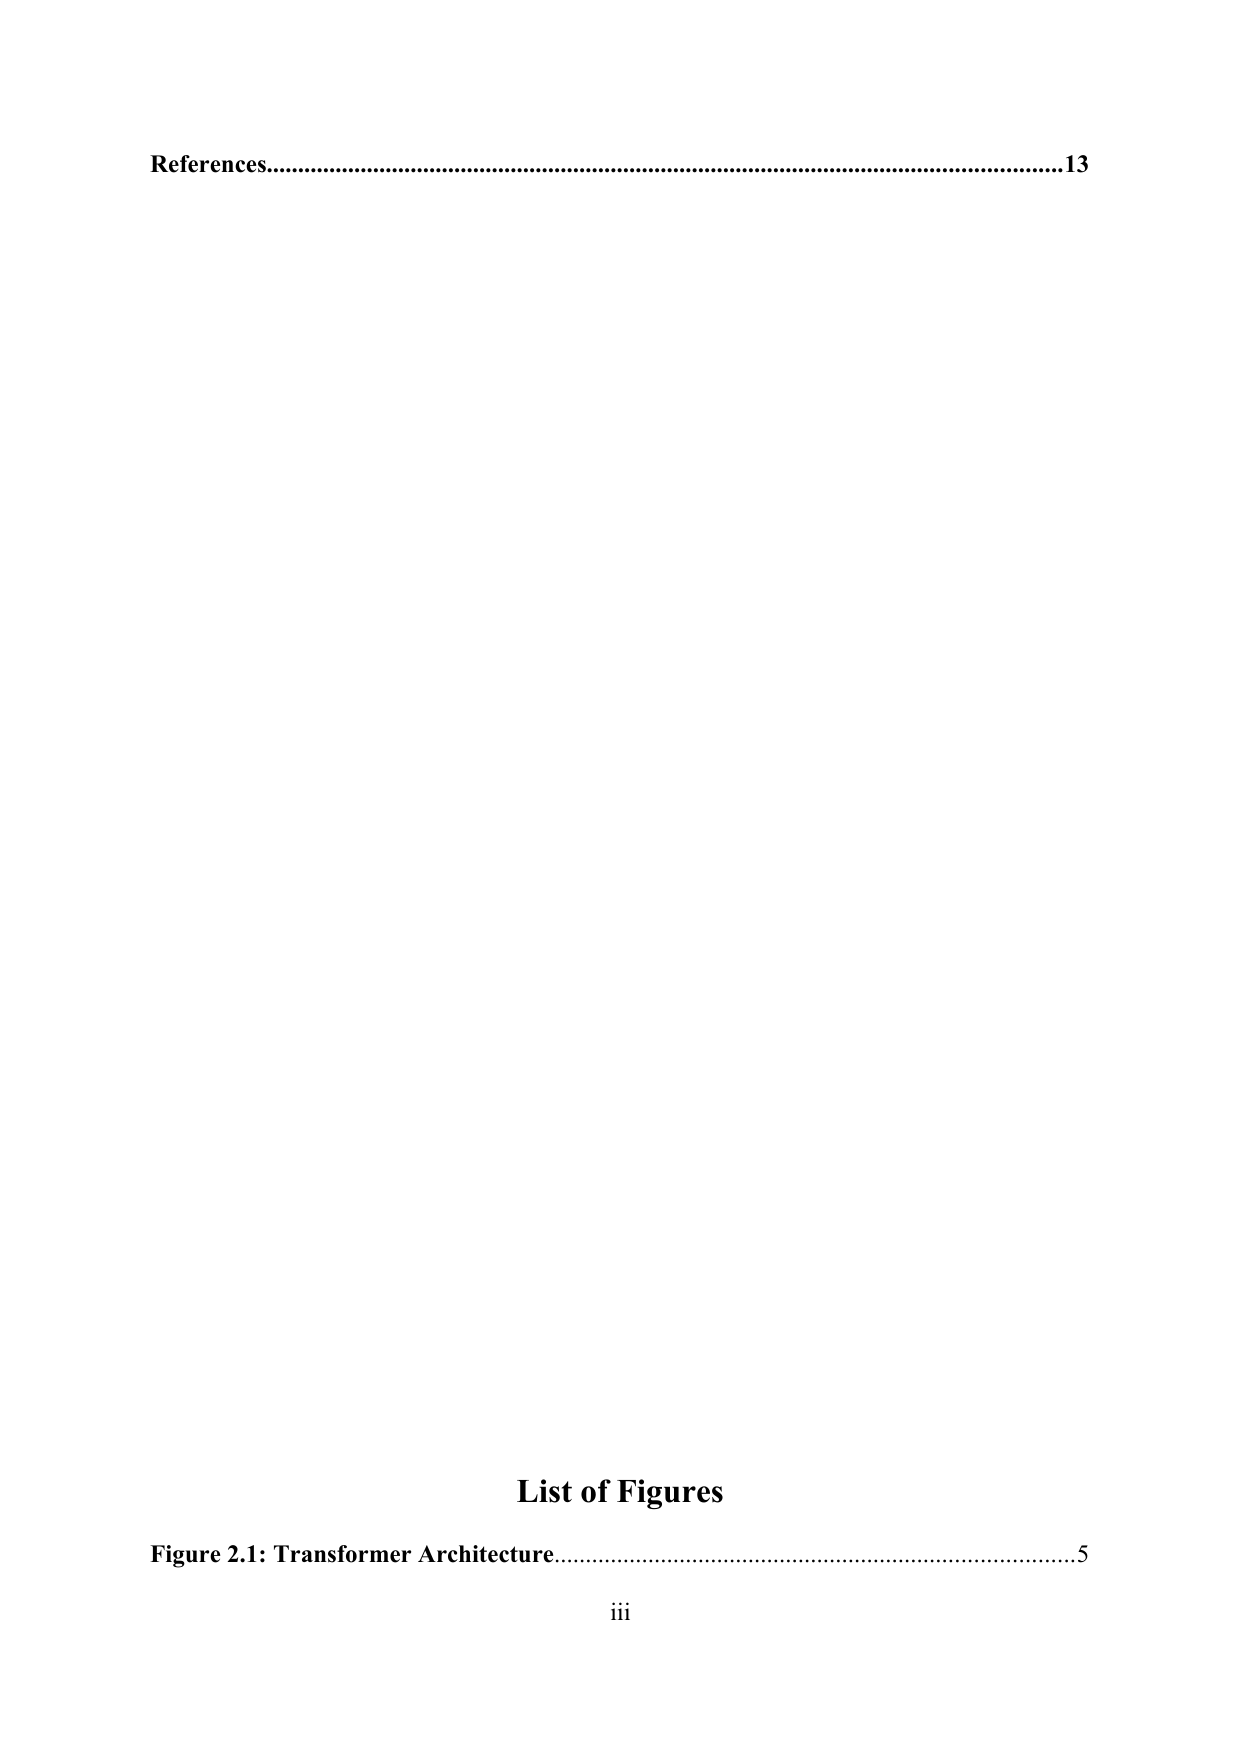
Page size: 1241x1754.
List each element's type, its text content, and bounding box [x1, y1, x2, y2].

text Figure 2.1: Transformer Architecture 5 [150, 1540, 1090, 1568]
subtitle List of Figures [150, 1472, 1090, 1509]
